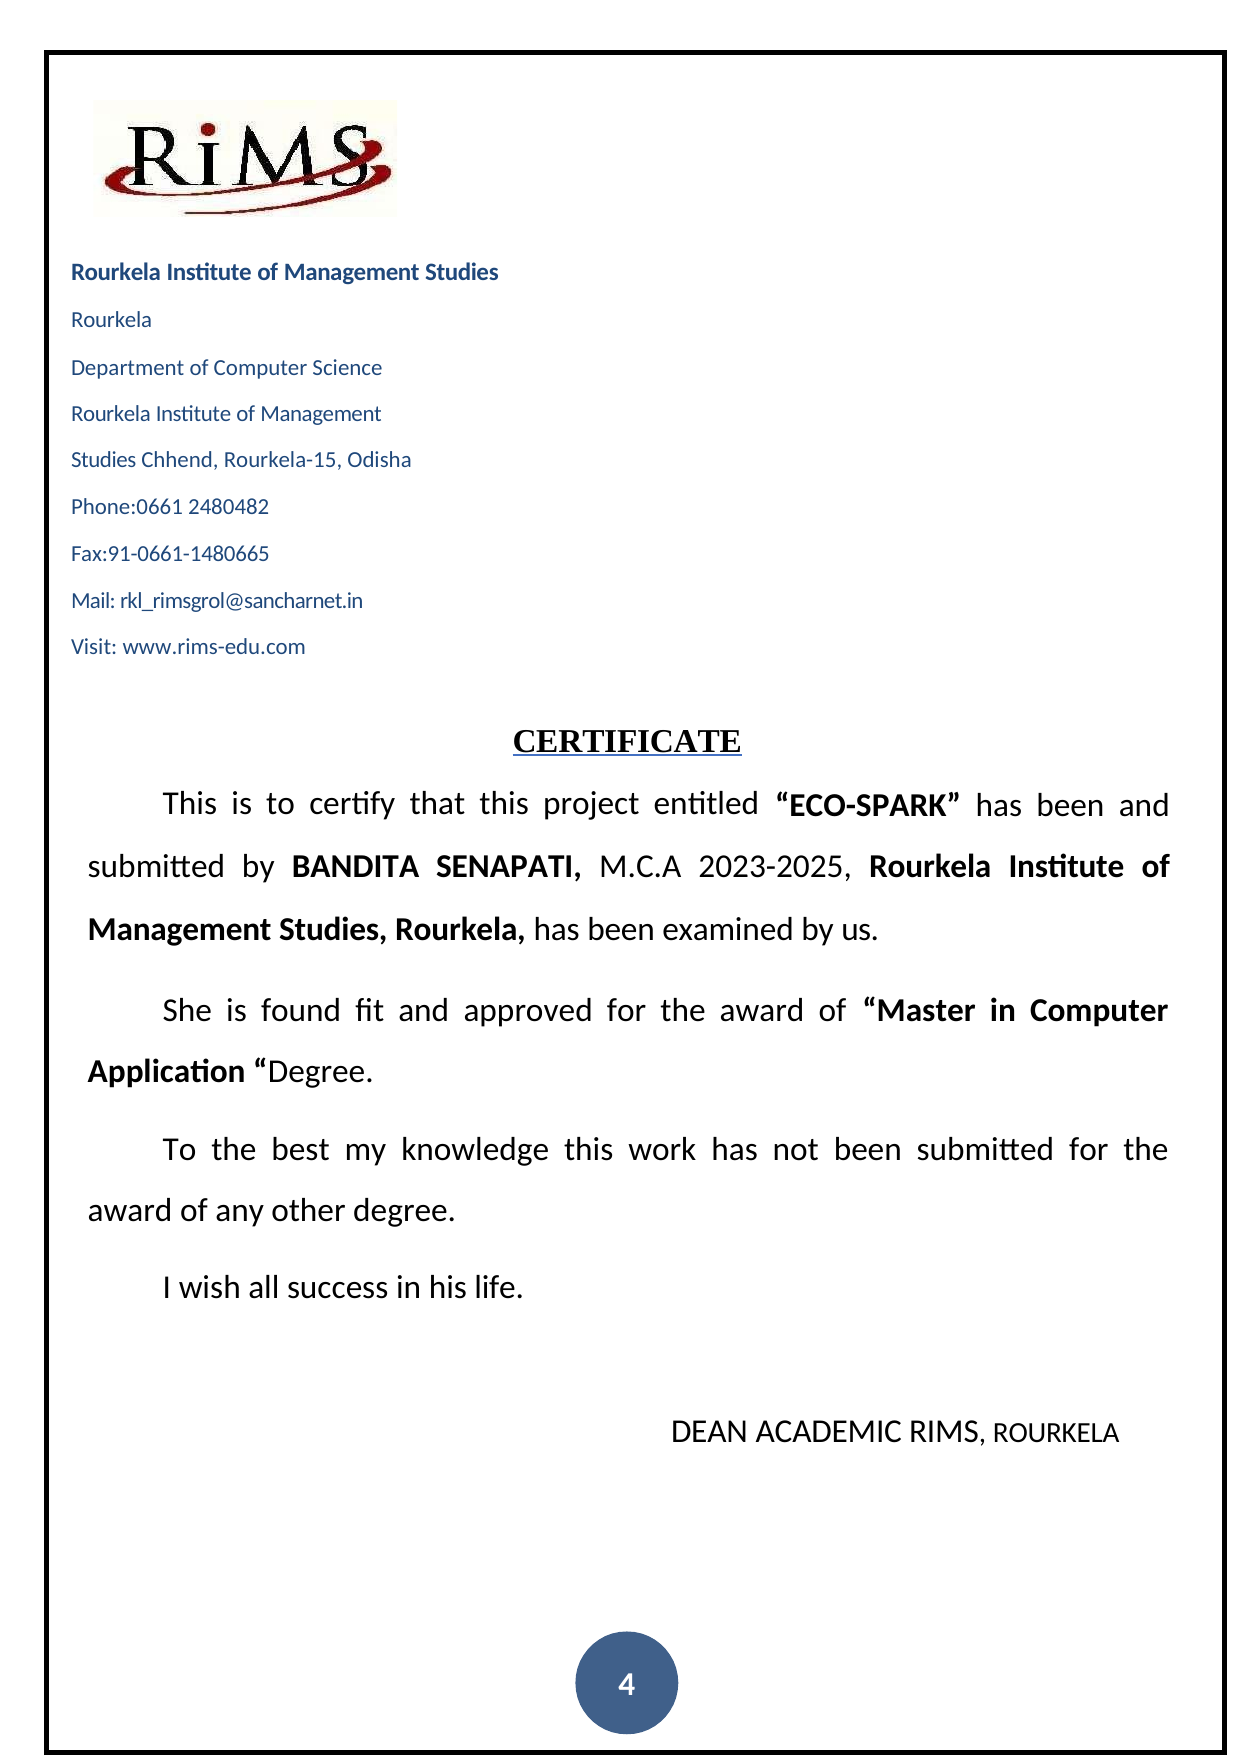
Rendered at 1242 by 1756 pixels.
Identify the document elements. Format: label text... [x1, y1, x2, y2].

text Department of Computer Science Rourkela Institute of Management Studies Chhend, Rourkela-15, Odisha Phone:0661 2480482 [71, 353, 452, 520]
text I wish all success in his life. [162, 1266, 1222, 1307]
text Mail: rkl_rimsgrol@sancharnet.in Visit: www.rims-edu.com [71, 586, 377, 660]
text Rourkela [71, 306, 1222, 334]
text Fax:91-0661-1480665 [71, 539, 1222, 567]
text She is found fit and approved for the award of “Master in Computer Application “Degree. [87, 989, 1169, 1091]
subtitle CERTIFICATE [49, 721, 1210, 759]
picture [93, 100, 398, 217]
text DEAN ACADEMIC RIMS, ROURKELA [671, 1410, 1222, 1451]
text Rourkela Institute of Management Studies [71, 256, 1222, 287]
subtitle To the best my knowledge this work has not been submitted for the award of any other degree. [87, 1128, 1168, 1229]
text This is to certify that this project entitled “ECO-SPARK” has been and submitted by BANDITA SENAPATI, M.C.A 2023-2025, Rourkela Institute of Management Studies, Rourkela, has been examined by us. [87, 782, 1170, 951]
